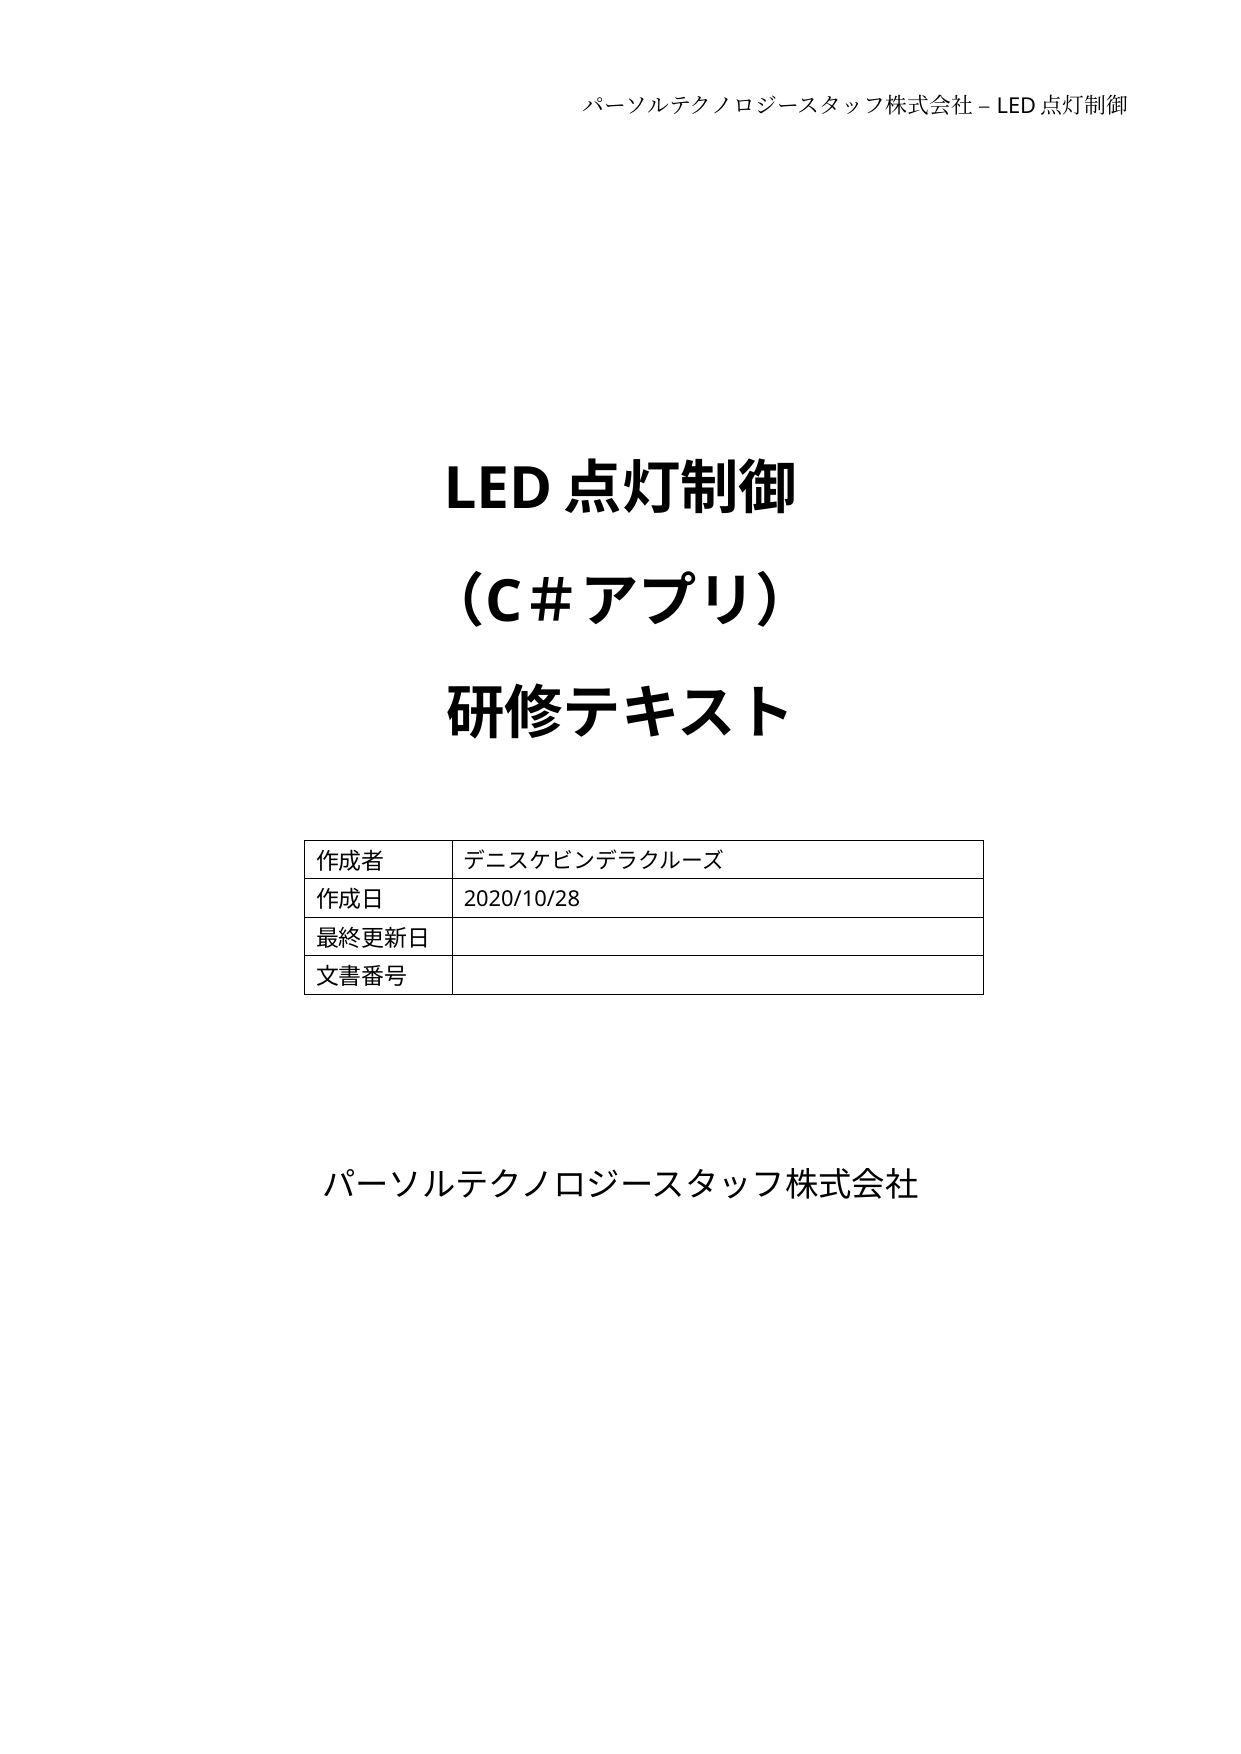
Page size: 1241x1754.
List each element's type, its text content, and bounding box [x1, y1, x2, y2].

text LED点灯制御 [112, 427, 1128, 539]
table_cell 文書番号 [305, 956, 452, 994]
text （C＃アプリ） [112, 539, 1128, 652]
table_cell 2020/10/28 [453, 879, 983, 917]
table_cell [453, 918, 983, 955]
table_cell [453, 956, 983, 994]
table_cell 作成日 [305, 879, 452, 917]
text 研修テキスト [112, 652, 1128, 764]
text パーソルテクノロジースタッフ株式会社 [112, 1145, 1128, 1220]
table_header デニスケビンデラクルーズ [453, 841, 983, 878]
table_cell 最終更新日 [305, 918, 452, 955]
table_header 作成者 [305, 841, 452, 878]
